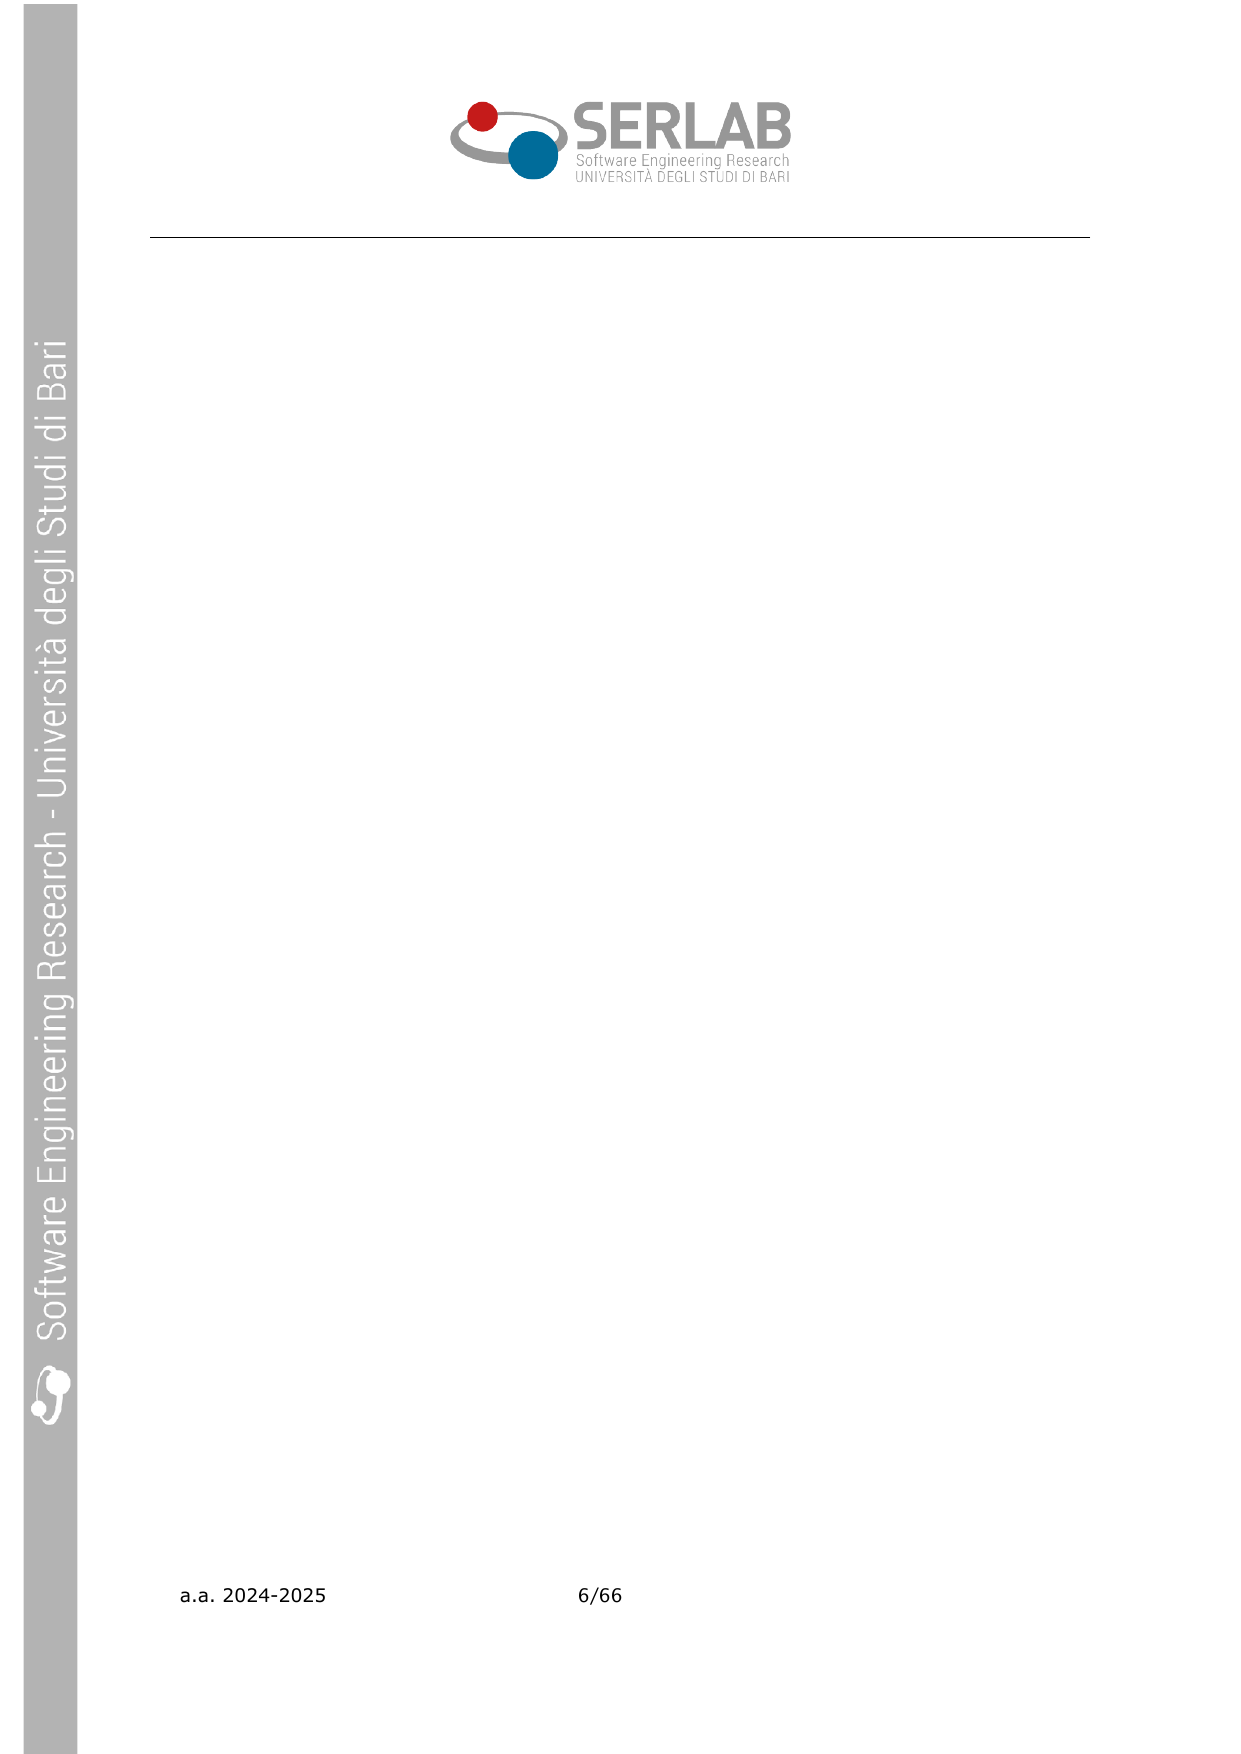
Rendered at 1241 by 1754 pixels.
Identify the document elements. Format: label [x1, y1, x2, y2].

picture [23, 4, 78, 1754]
picture [446, 100, 794, 184]
